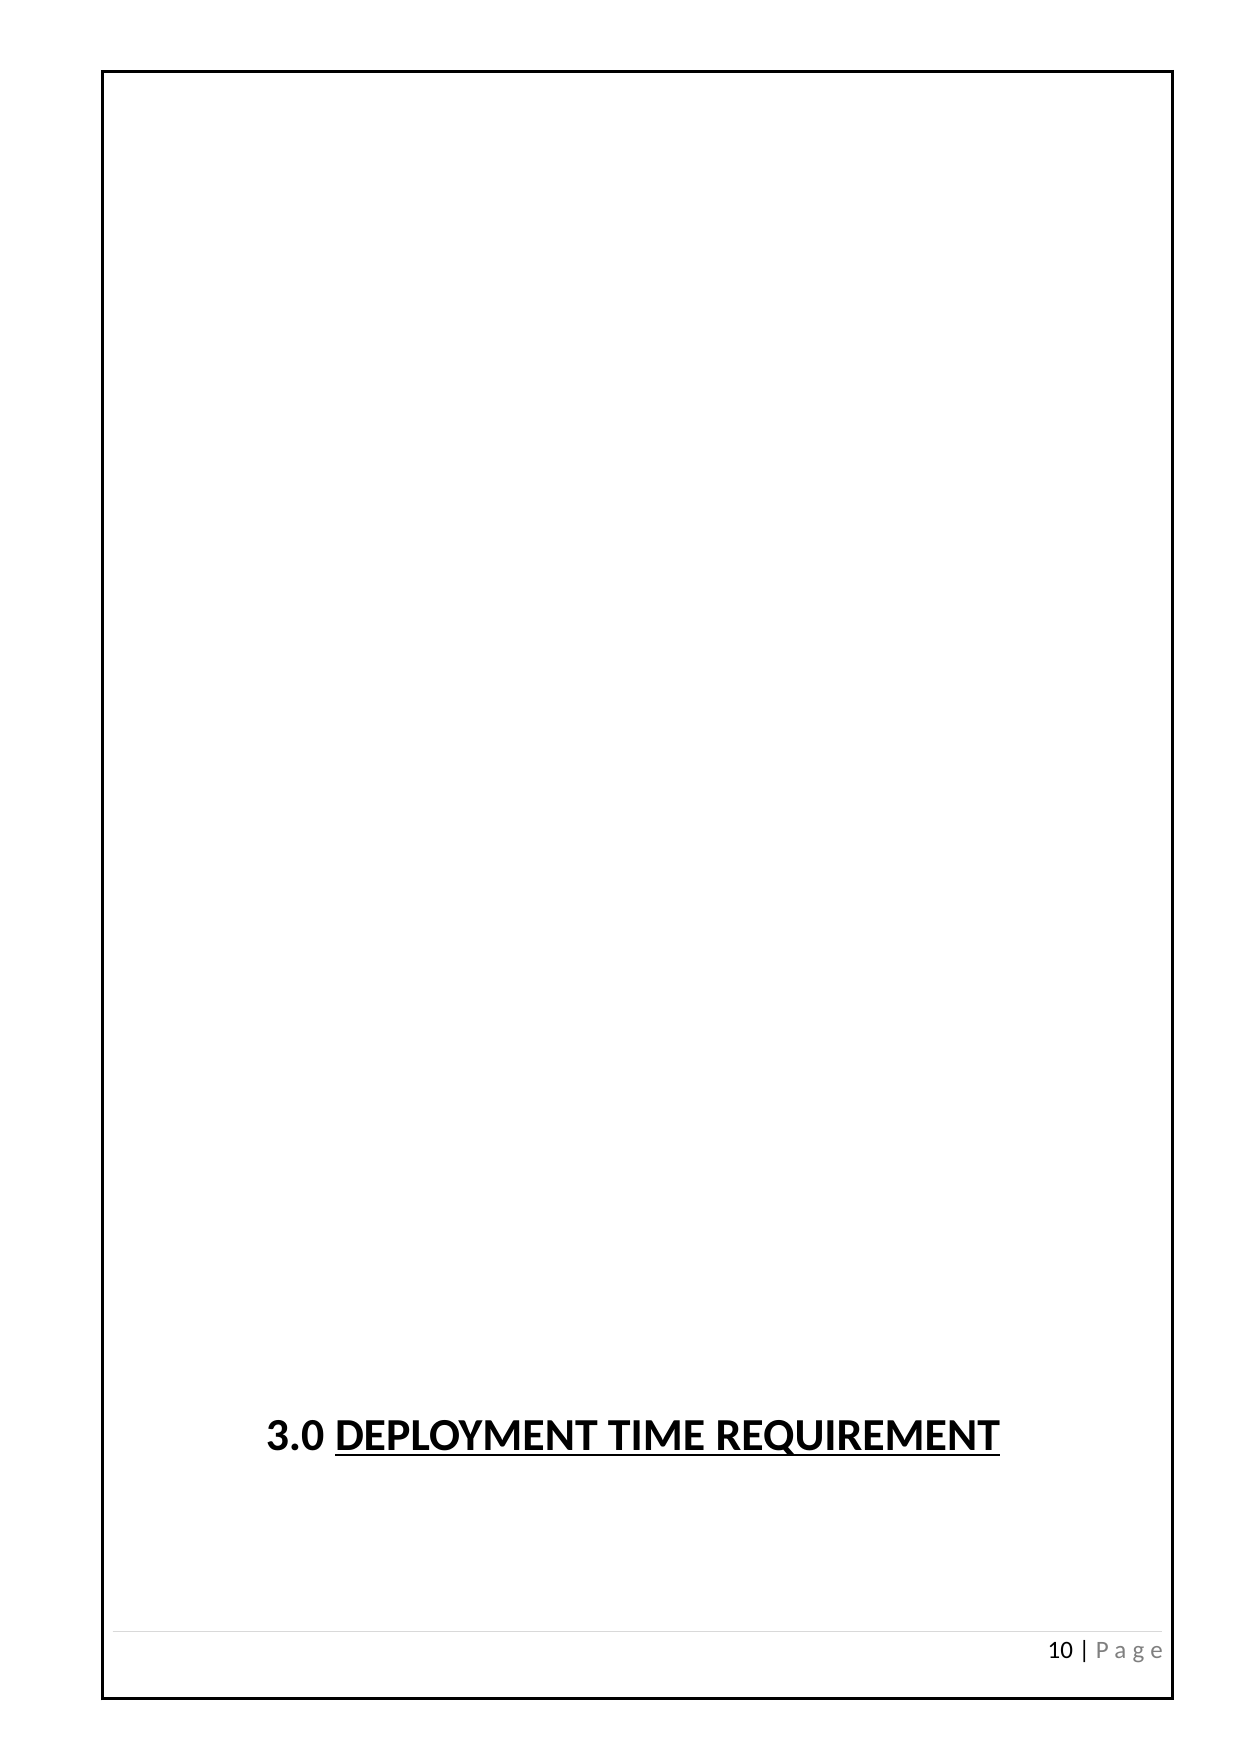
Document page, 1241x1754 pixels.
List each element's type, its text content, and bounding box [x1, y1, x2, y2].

list 3.0 DEPLOYMENT TIME REQUIREMENT [112, 1406, 1153, 1462]
